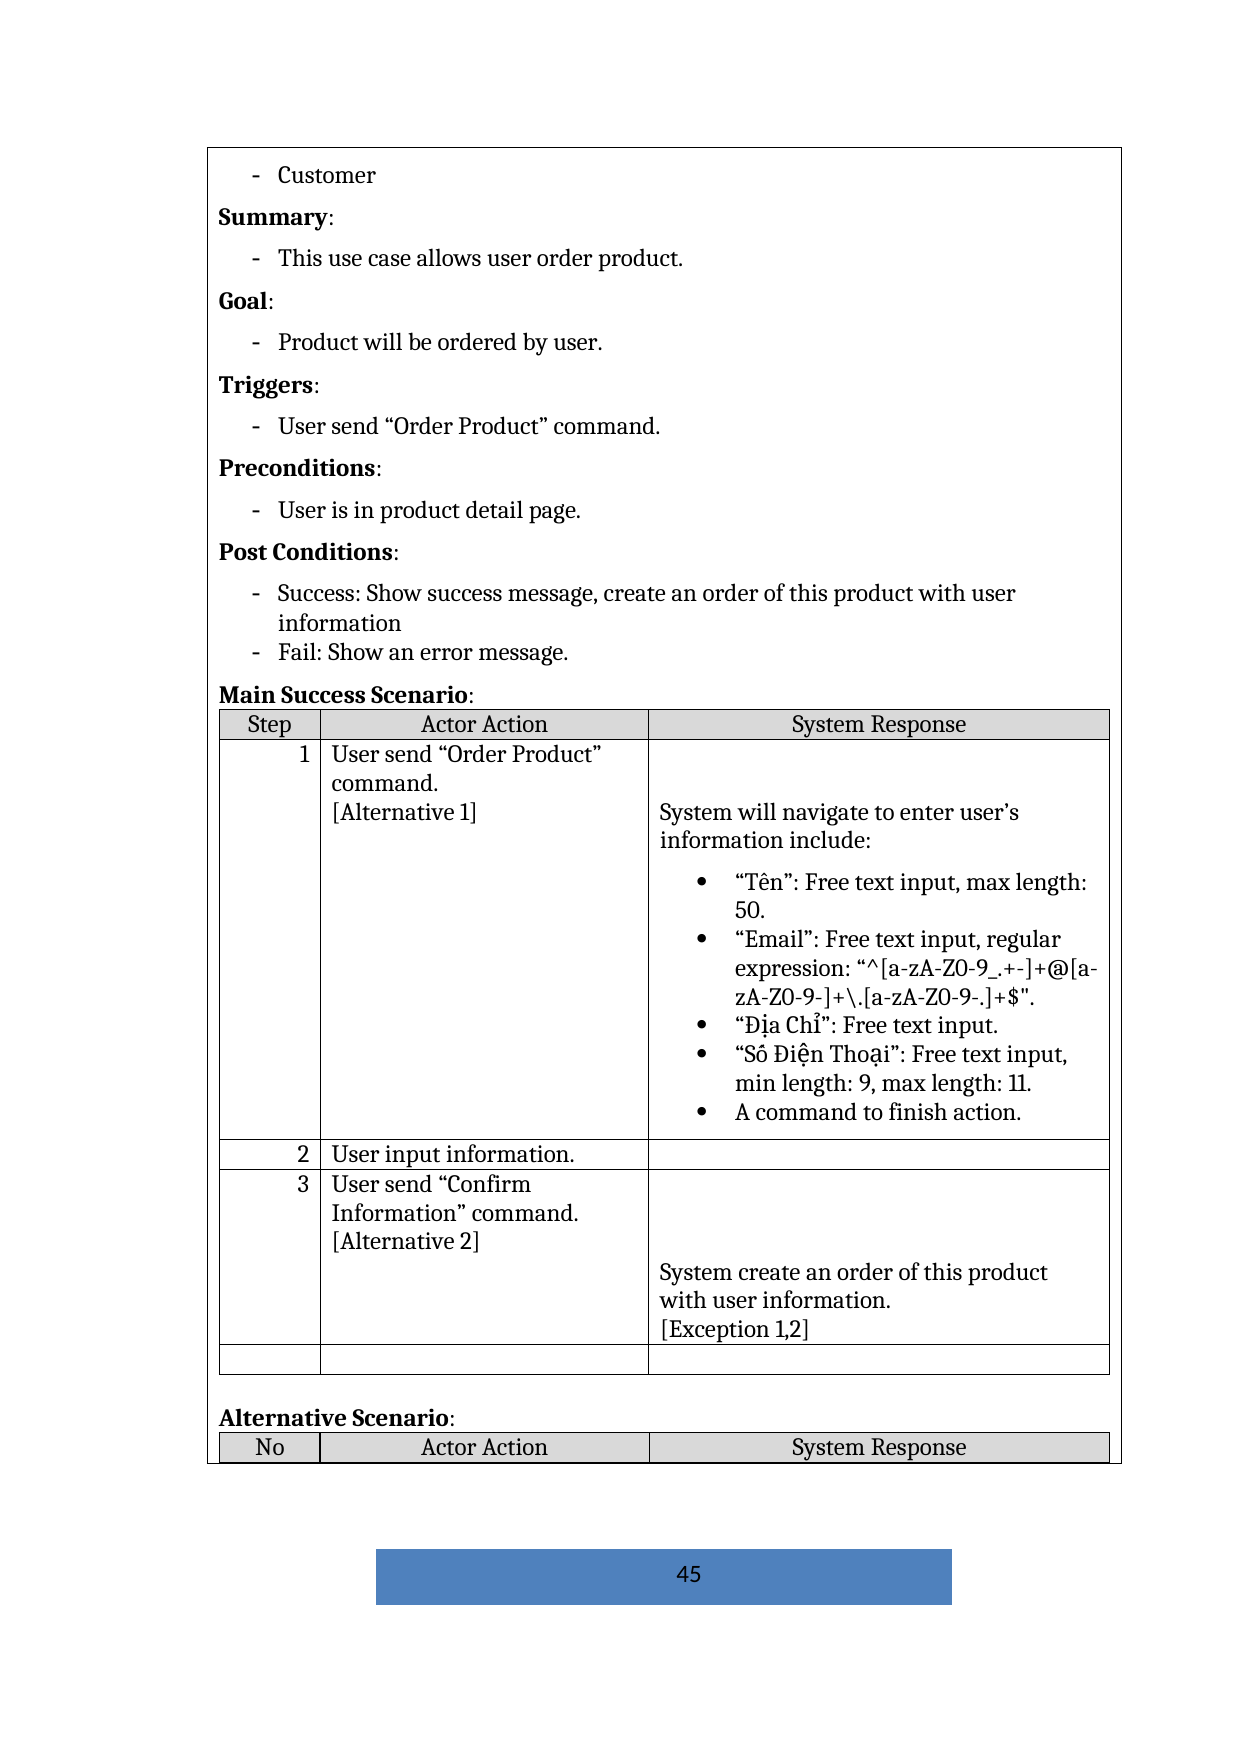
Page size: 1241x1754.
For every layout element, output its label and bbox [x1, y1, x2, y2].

table_cell [208, 148, 1121, 1463]
